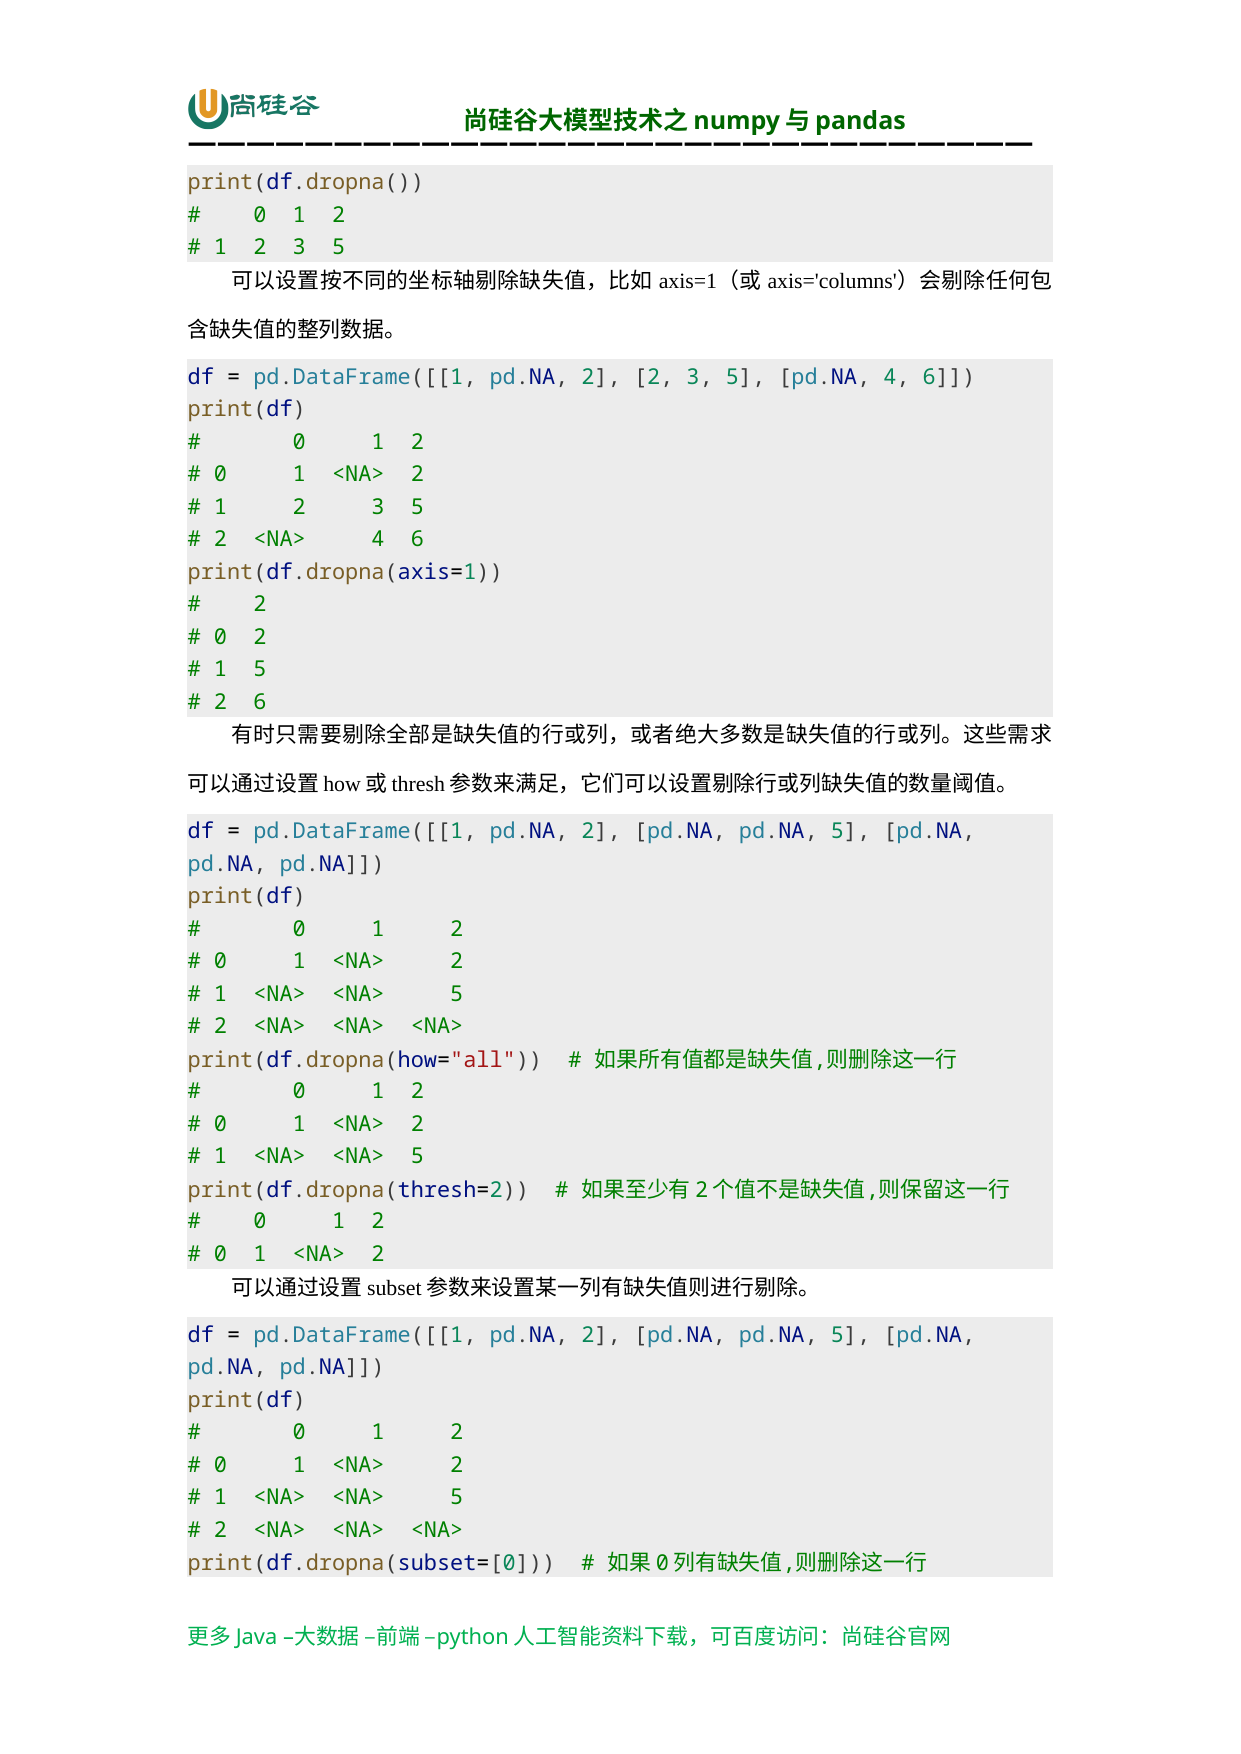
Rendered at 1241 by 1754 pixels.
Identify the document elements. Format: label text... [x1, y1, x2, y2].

text # 0 1 <NA> 2 [187, 1107, 1053, 1139]
text print(df.dropna()) [187, 165, 1053, 197]
text 可以通过设置subset参数来设置某一列有缺失值则进行剔除。 [187, 1269, 1053, 1302]
text # 1 2 3 5 [187, 489, 1053, 522]
text # 0 2 [187, 619, 1053, 652]
text # 2 [187, 587, 1053, 619]
text # 1 5 [187, 652, 1053, 684]
text # 2 6 [187, 684, 1053, 717]
text print(df) [187, 392, 1053, 424]
text 可以设置按不同的坐标轴剔除缺失值，比如axis=1（或 axis='columns'）会剔除任何包含缺失值的整列数据。 [187, 262, 1053, 344]
text # 0 1 2 [187, 197, 1053, 230]
picture [187, 88, 321, 130]
text print(df.dropna(how="all")) # 如果所有值都是缺失值,则删除这一行 [187, 1042, 1053, 1074]
text # 0 1 <NA> 2 [187, 1237, 1053, 1269]
text # 0 1 2 [187, 1204, 1053, 1237]
text print(df) [187, 879, 1053, 912]
text 有时只需要剔除全部是缺失值的行或列，或者绝大多数是缺失值的行或列。这些需求可以通过设置how或thresh参数来满足，它们可以设置剔除行或列缺失值的数量阈值。 [187, 717, 1053, 798]
text # 1 <NA> <NA> 5 [187, 1139, 1053, 1172]
text print(df) [187, 1382, 1053, 1415]
text # 1 <NA> <NA> 5 [187, 1480, 1053, 1512]
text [187, 359, 1053, 392]
text # 0 1 <NA> 2 [187, 1447, 1053, 1480]
text df = pd.DataFrame([[1, pd.NA, 2], [pd.NA, pd.NA, 5], [pd.NA, pd.NA, pd.NA]]) [187, 1317, 1053, 1382]
text # 1 2 3 5 [187, 230, 1053, 262]
text # 0 1 2 [187, 1074, 1053, 1107]
text print(df.dropna(axis=1)) [187, 554, 1053, 587]
text # 0 1 2 [187, 1415, 1053, 1447]
text df = pd.DataFrame([[1, pd.NA, 2], [pd.NA, pd.NA, 5], [pd.NA, pd.NA, pd.NA]]) [187, 814, 1053, 879]
text # 0 1 2 [187, 912, 1053, 944]
text # 0 1 <NA> 2 [187, 457, 1053, 489]
text # 0 1 <NA> 2 [187, 944, 1053, 977]
text # 1 <NA> <NA> 5 [187, 977, 1053, 1009]
text # 0 1 2 [187, 424, 1053, 457]
text print(df.dropna(subset=[0])) # 如果0列有缺失值,则删除这一行 [187, 1545, 1053, 1577]
text # 2 <NA> 4 6 [187, 522, 1053, 554]
text print(df.dropna(thresh=2)) # 如果至少有2个值不是缺失值,则保留这一行 [187, 1172, 1053, 1204]
text # 2 <NA> <NA> <NA> [187, 1009, 1053, 1042]
text # 2 <NA> <NA> <NA> [187, 1512, 1053, 1545]
